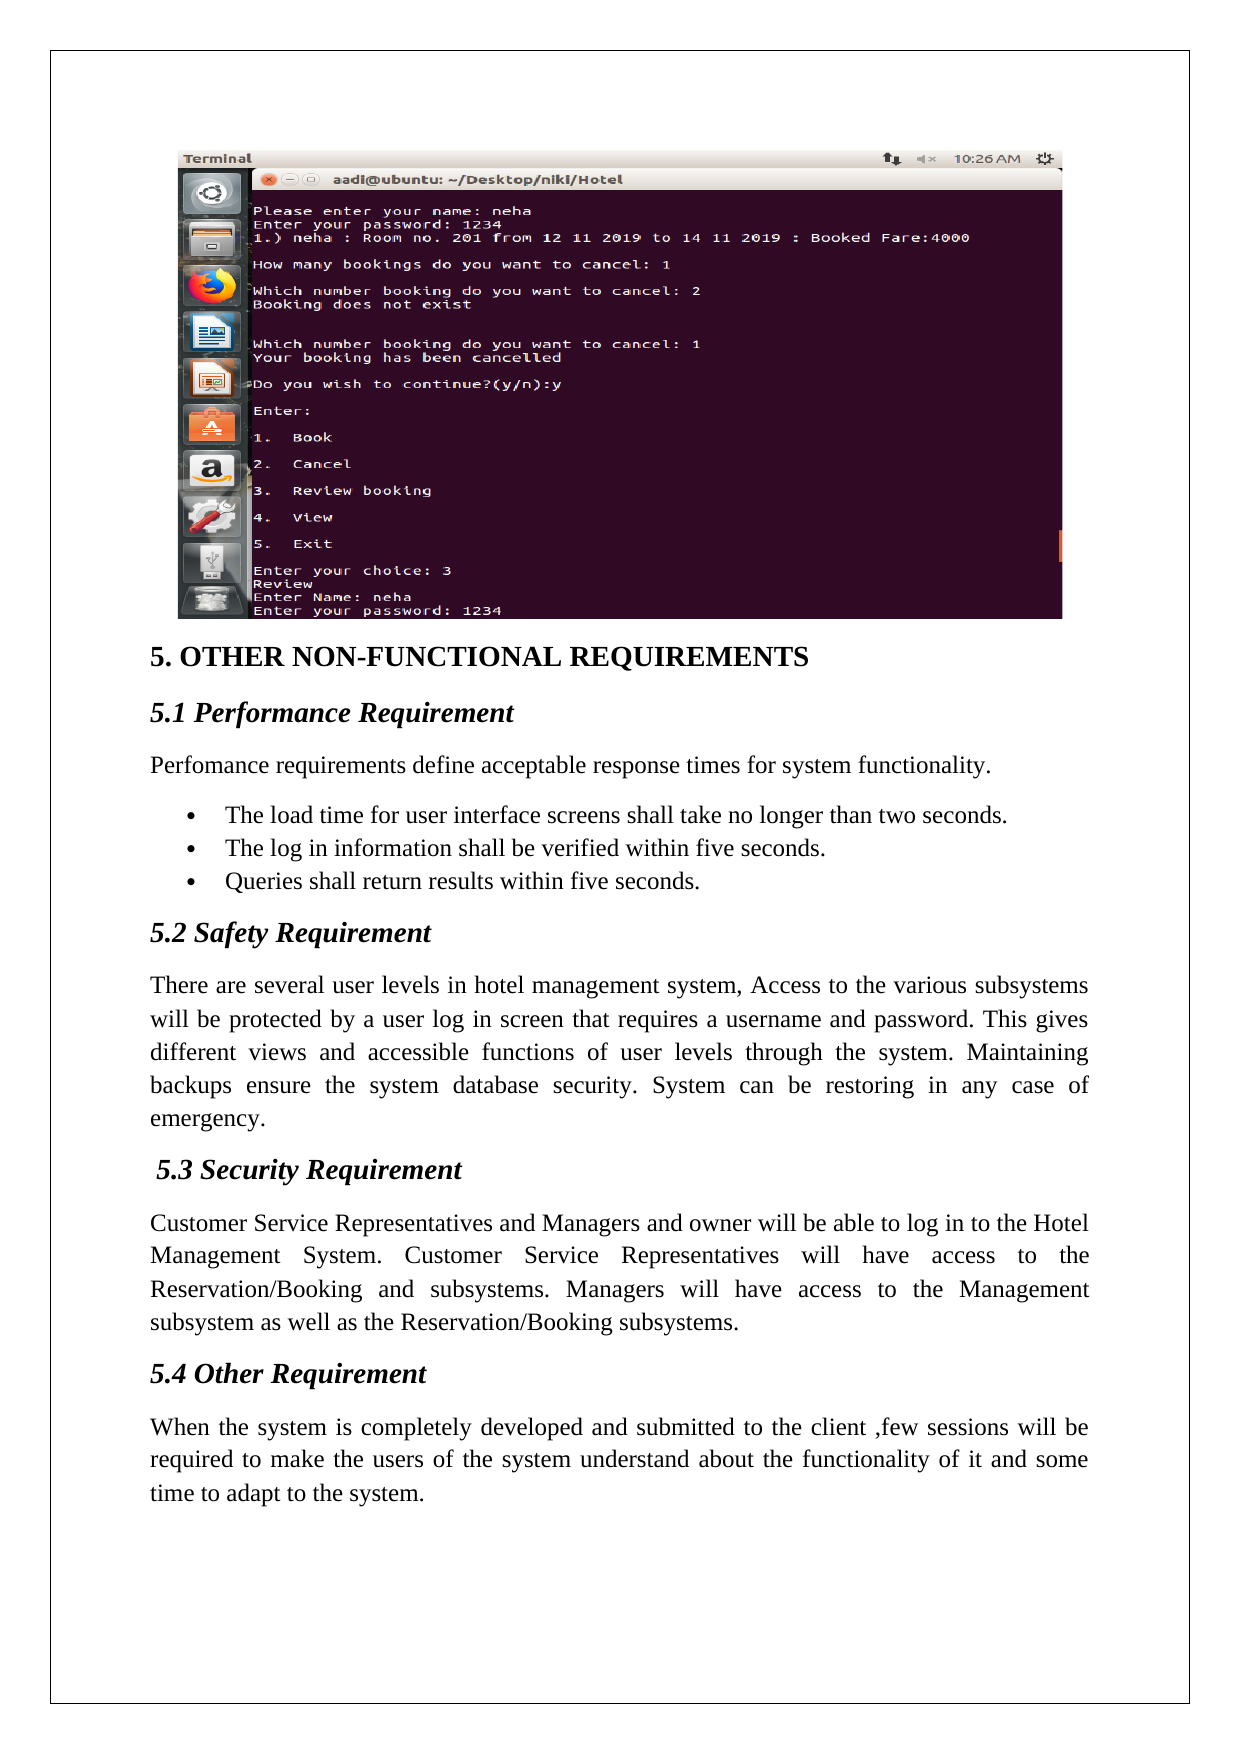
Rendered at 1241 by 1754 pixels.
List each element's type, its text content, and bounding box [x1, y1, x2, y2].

text 5.4 Other Requirement [150, 1356, 1090, 1390]
text 5.2 Safety Requirement [150, 915, 1090, 949]
text There are several user levels in hotel management system, Access to the various subsystems will be protected by a user log in screen that requires a username and password. This gives different views and accessible functions of user levels through the system. Maintaining backups ensure the system database security. System can be restoring in any case of emergency. [150, 971, 1090, 1131]
list Queries shall return results within five seconds. [187, 866, 1090, 894]
text Perfomance requirements define acceptable response times for system functionality. [150, 750, 1090, 779]
text 5.1 Performance Requirement [150, 695, 1090, 728]
text When the system is completely developed and submitted to the client ,few sessions will be required to make the users of the system understand about the functionality of it and some time to adapt to the system. [150, 1412, 1090, 1506]
list The load time for user interface screens shall take no longer than two seconds. [187, 800, 1090, 828]
text 5. OTHER NON-FUNCTIONAL REQUIREMENTS [150, 639, 1090, 673]
list The log in information shall be verified within five seconds. [187, 833, 1090, 861]
text Customer Service Representatives and Managers and owner will be able to log in to the Hotel Management System. Customer Service Representatives will have access to the Reservation/Booking and subsystems. Managers will have access to the Management subsystem as well as the Reservation/Booking subsystems. [150, 1208, 1090, 1335]
picture [177, 150, 1063, 619]
text 5.3 Security Requirement [150, 1152, 1090, 1186]
